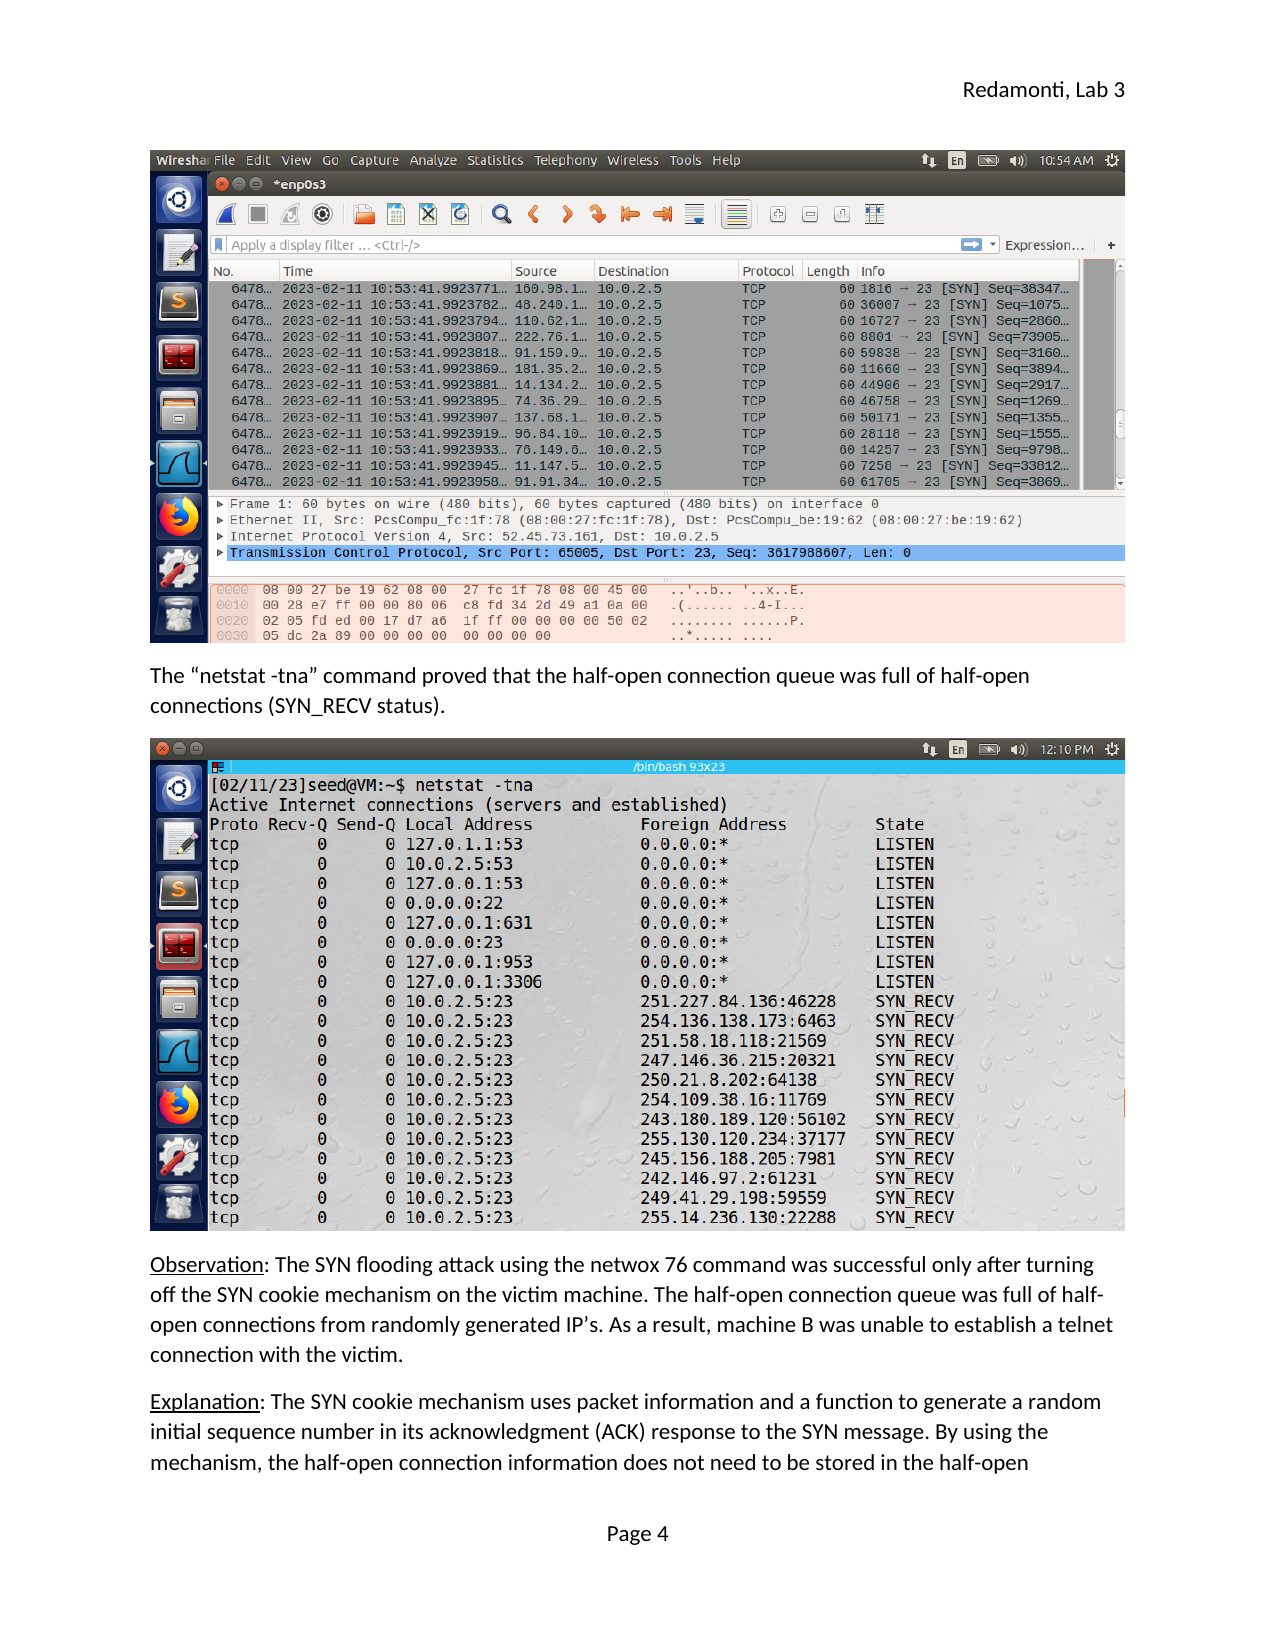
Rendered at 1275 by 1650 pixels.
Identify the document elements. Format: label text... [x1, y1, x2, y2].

text Observation: The SYN flooding attack using the netwox 76 command was successful only after turning off the SYN cookie mechanism on the victim machine. The half-open connection queue was full of half-open connections from randomly generated IP’s. As a result, machine B was unable to establish a telnet connection with the victim. [150, 1250, 1125, 1368]
picture [150, 738, 1125, 1231]
picture [150, 150, 1125, 643]
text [150, 1387, 1125, 1476]
text The “netstat -tna” command proved that the half-open connection queue was full of half-open connections (SYN_RECV status). [150, 661, 1125, 719]
